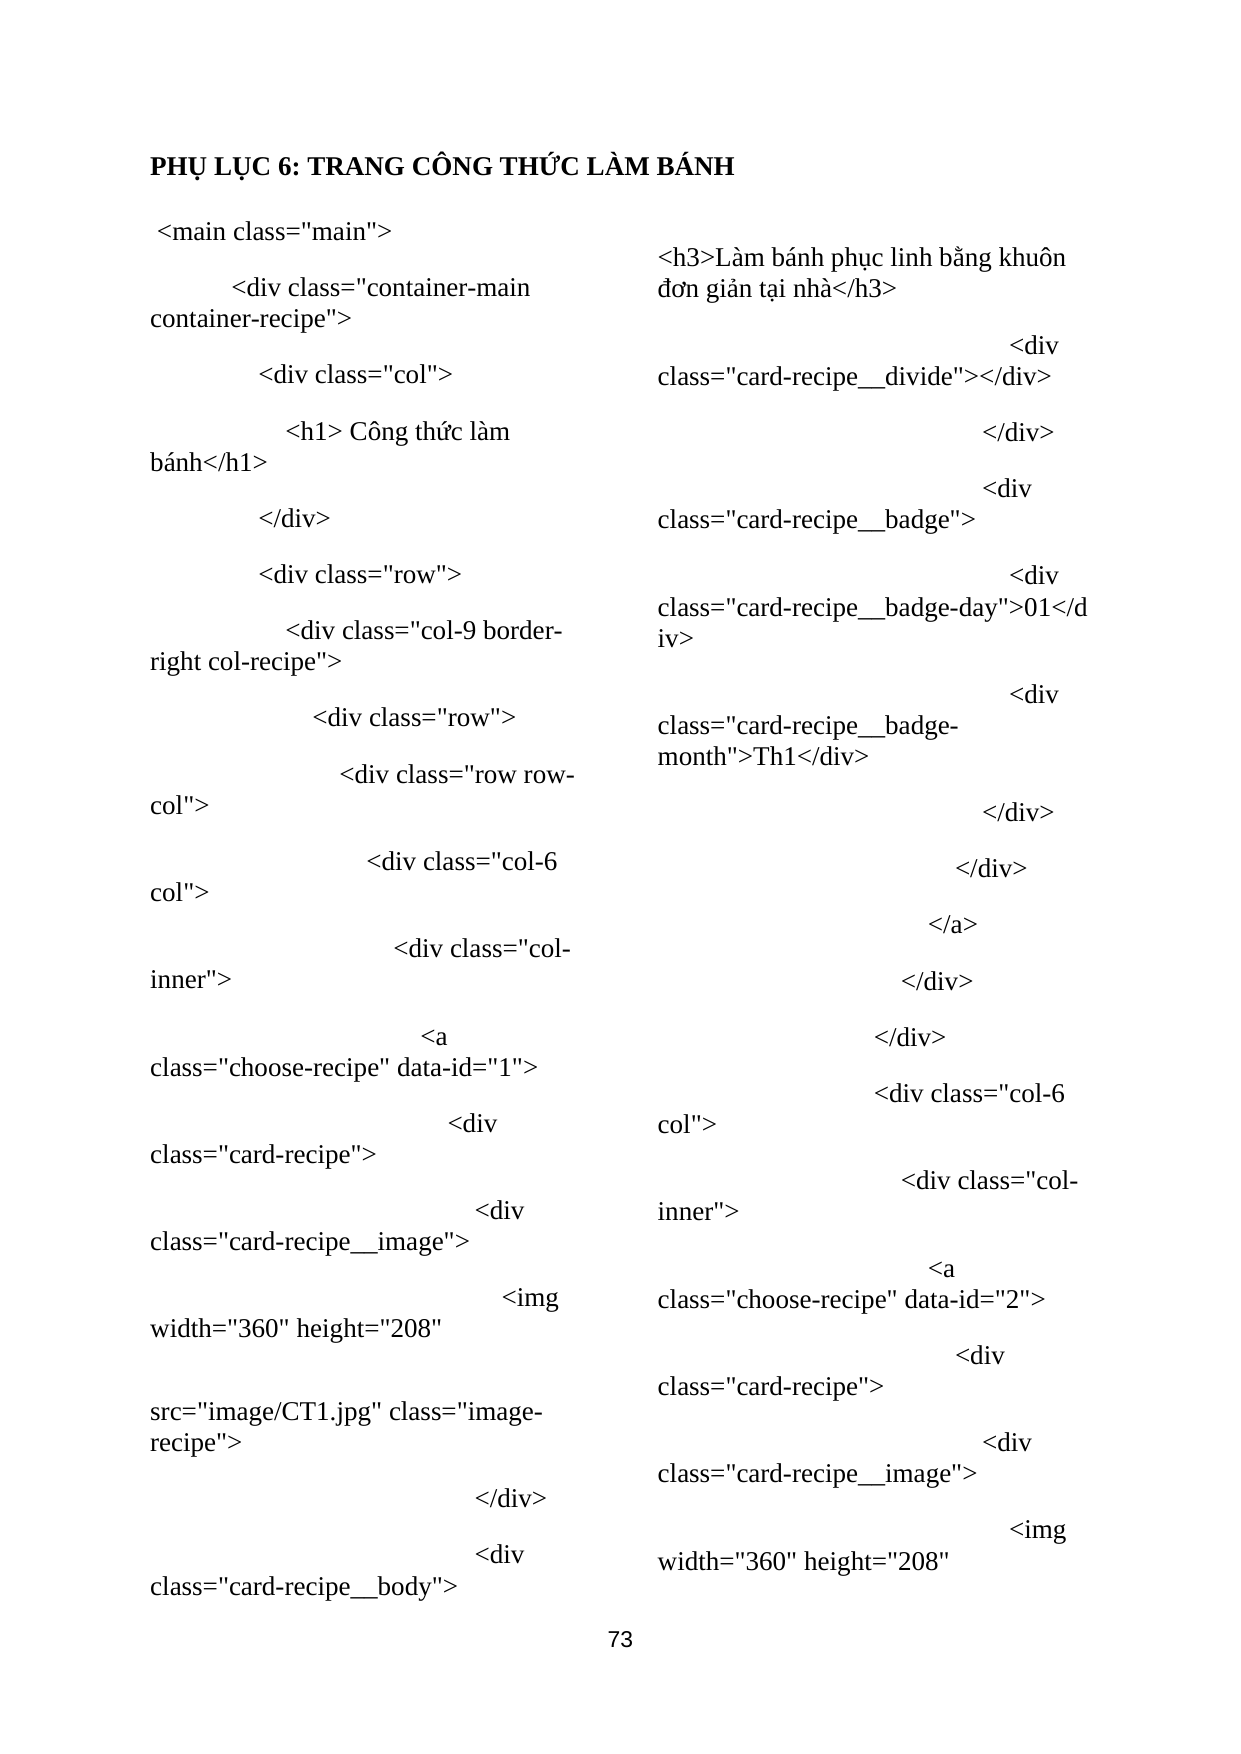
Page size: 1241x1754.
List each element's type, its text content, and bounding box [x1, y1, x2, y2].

text <div class="col-inner"> [657, 1164, 1090, 1227]
text </div> [150, 502, 582, 533]
text <div class="row"> [150, 702, 582, 733]
text <a class="choose-recipe" data-id="1"> [150, 1019, 582, 1082]
text <img width="360" height="208" [150, 1281, 582, 1344]
text <div class="card-recipe__badge-month">Th1</div> [657, 678, 1090, 771]
text </div> [657, 965, 1090, 996]
text <img width="360" height="208" [657, 1513, 1090, 1576]
text </div> [657, 796, 1090, 827]
text <div class="card-recipe__badge"> [657, 472, 1090, 534]
text <div class="col-6 col"> [657, 1077, 1090, 1139]
text </div> [657, 852, 1090, 884]
text <div class="container-main container-recipe"> [150, 271, 582, 333]
text src="image/CT1.jpg" class="image-recipe"> [150, 1369, 582, 1457]
text </div> [150, 1482, 582, 1513]
text <div class="card-recipe__image"> [150, 1194, 582, 1256]
text <main class="main"> [150, 215, 582, 246]
text <div class="card-recipe__divide"></div> [657, 329, 1090, 391]
text <div class="col-9 border-right col-recipe"> [150, 614, 582, 677]
text <div class="col-6 col"> [150, 845, 582, 907]
text </div> [657, 416, 1090, 447]
text <div class="card-recipe"> [657, 1339, 1090, 1401]
text <div class="card-recipe"> [150, 1107, 582, 1169]
text <a class="choose-recipe" data-id="2"> [657, 1252, 1090, 1314]
text <div class="card-recipe__body"> [150, 1538, 582, 1601]
text </div> [657, 1021, 1090, 1052]
text <div class="col"> [150, 358, 582, 390]
text <div class="card-recipe__badge-day">01</div> [657, 559, 1090, 653]
text <h3>Làm bánh phục linh bằng khuôn đơn giản tại nhà</h3> [657, 215, 1090, 304]
text <div class="card-recipe__image"> [657, 1426, 1090, 1488]
text <div class="col-inner"> [150, 932, 582, 994]
text <div class="row row-col"> [150, 758, 582, 820]
text <div class="row"> [150, 558, 582, 589]
subtitle PHỤ LỤC 6: TRANG CÔNG THỨC LÀM BÁNH [150, 150, 1090, 181]
text <h1> Công thức làm bánh</h1> [150, 415, 582, 477]
text </a> [657, 909, 1090, 940]
